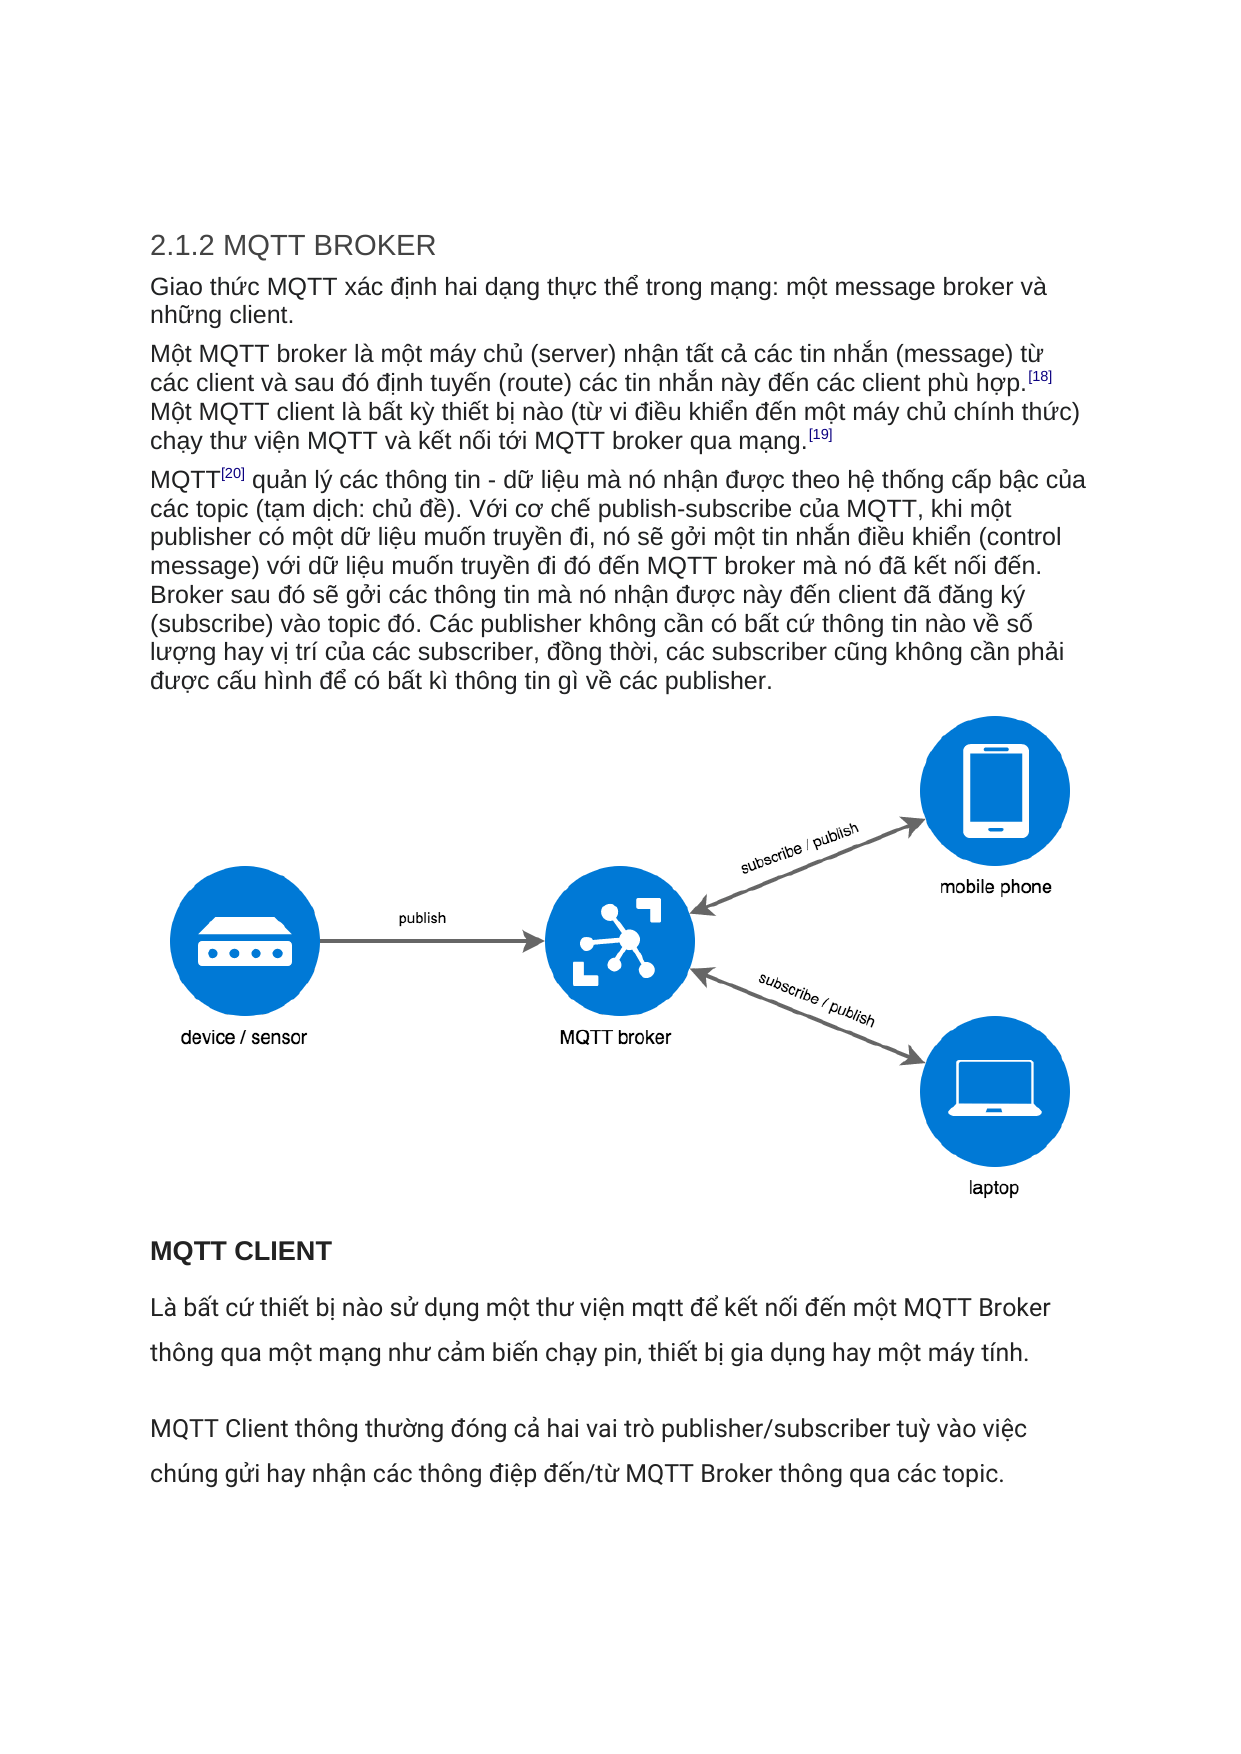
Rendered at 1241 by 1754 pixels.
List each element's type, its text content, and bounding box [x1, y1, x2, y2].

text Một MQTT broker là một máy chủ (server) nhận tất cả các tin nhắn (message) từ các client và sau đó định tuyến (route) các tin nhắn này đến các client phù hợp.[18] Một MQTT client là bất kỳ thiết bị nào (từ vi điều khiển đến một máy chủ chính thức) chạy thư viện MQTT và kết nối tới MQTT broker qua mạng.[19] [150, 339, 1090, 454]
subtitle 2.1.2 MQTT BROKER [150, 228, 1090, 261]
subtitle MQTT CLIENT [150, 1232, 1090, 1266]
text MQTT Client thông thường đóng cả hai vai trò publisher/subscriber tuỳ vào việc chúng gửi hay nhận các thông điệp đến/từ MQTT Broker thông qua các topic. [150, 1414, 1090, 1488]
picture [150, 705, 1091, 1216]
text Là bất cứ thiết bị nào sử dụng một thư viện mqtt để kết nối đến một MQTT Broker thông qua một mạng như cảm biến chạy pin, thiết bị gia dụng hay một máy tính. [150, 1293, 1090, 1367]
text Giao thức MQTT xác định hai dạng thực thể trong mạng: một message broker và những client. [150, 272, 1090, 329]
text MQTT[20] quản lý các thông tin - dữ liệu mà nó nhận được theo hệ thống cấp bậc của các topic (tạm dịch: chủ đề). Với cơ chế publish-subscribe của MQTT, khi một publisher có một dữ liệu muốn truyền đi, nó sẽ gởi một tin nhắn điều khiển (control message) với dữ liệu muốn truyền đi đó đến MQTT broker mà nó đã kết nối đến. Broker sau đó sẽ gởi các thông tin mà nó nhận được này đến client đã đăng ký (subscribe) vào topic đó. Các publisher không cần có bất cứ thông tin nào về số lượng hay vị trí của các subscriber, đồng thời, các subscriber cũng không cần phải được cấu hình để có bất kì thông tin gì về các publisher. [150, 465, 1090, 695]
